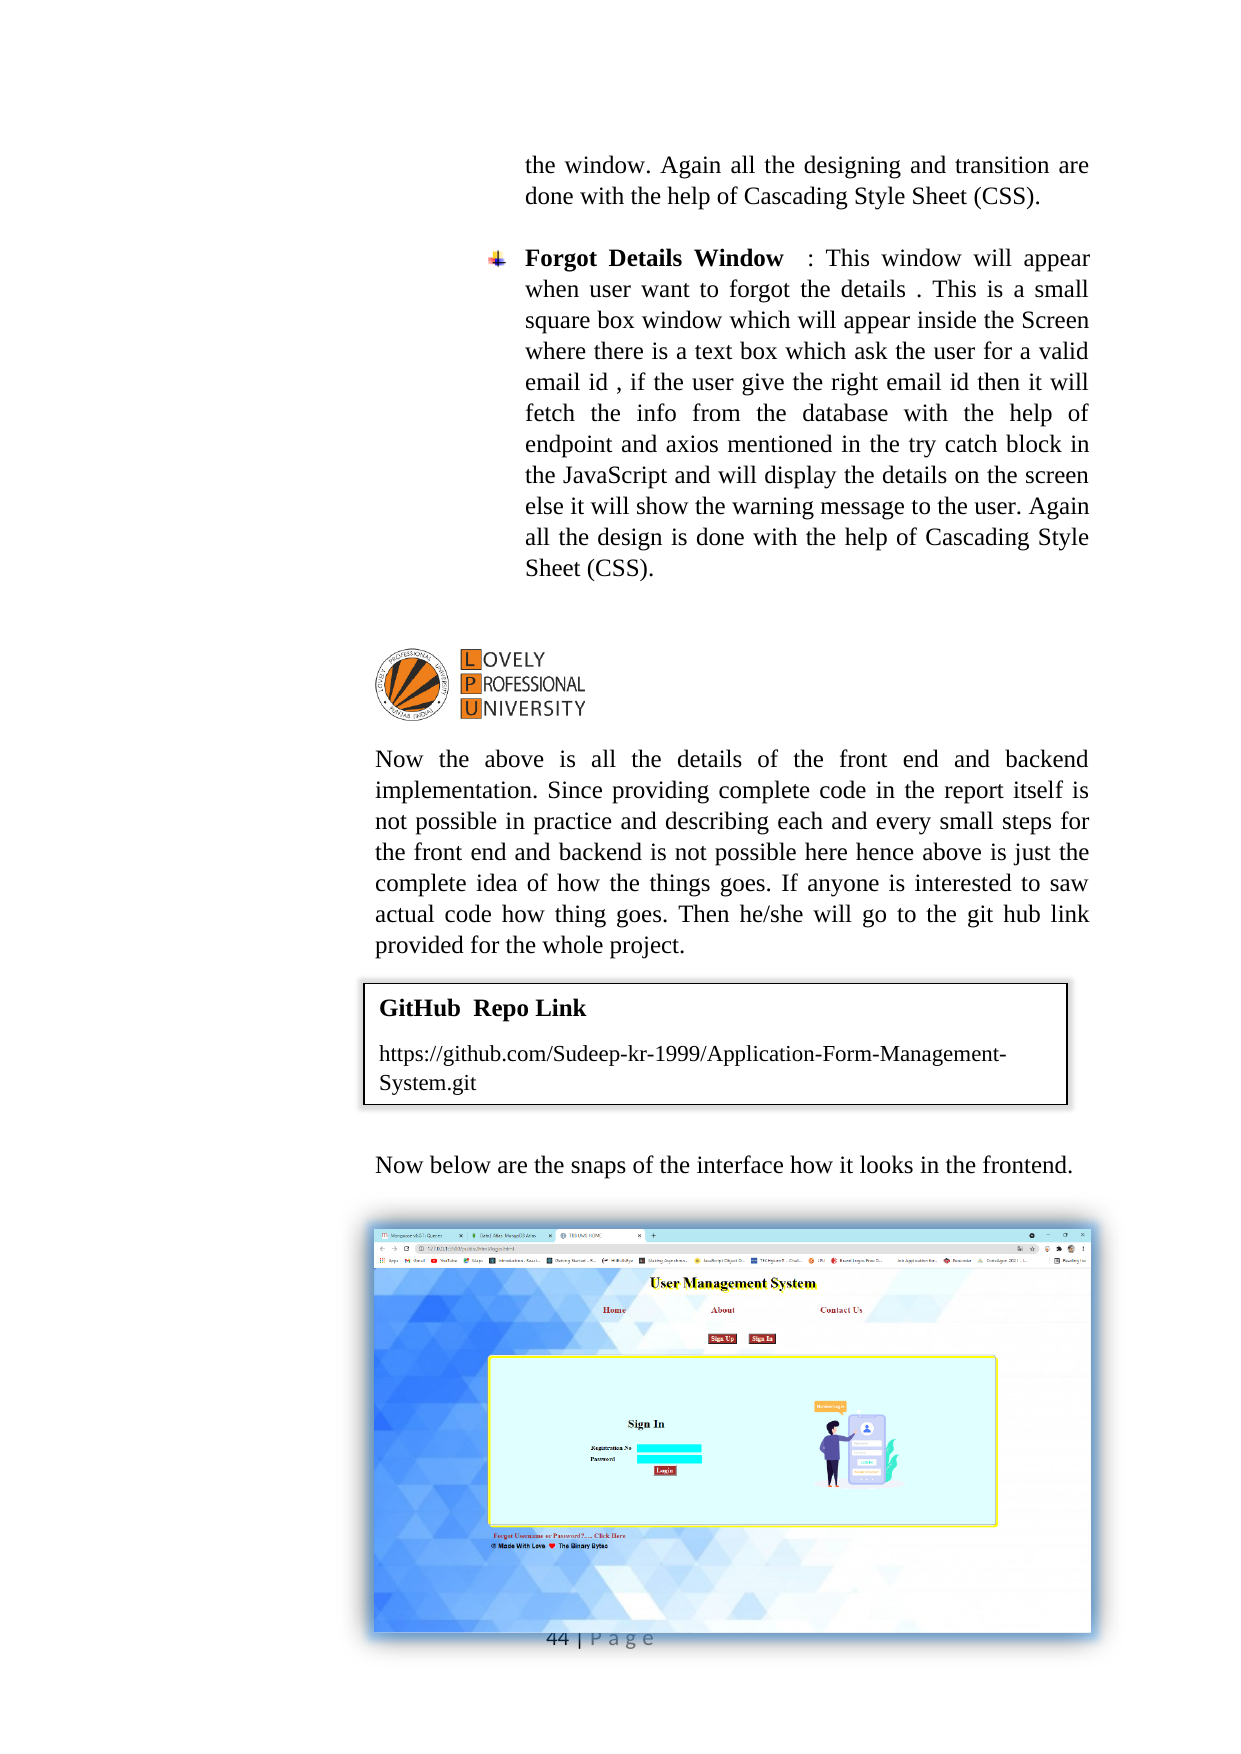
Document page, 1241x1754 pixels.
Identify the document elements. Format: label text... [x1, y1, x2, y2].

list Forgot Details Window : This window will appear when user want to forgot the details . This is a small square box window which will appear inside the Screen where there is a text box which ask the user for a valid email id , if the user give the right email id then it will fetch the info from the database with the help of endpoint and axios mentioned in the try catch block in the JavaScript and will display the details on the screen else it will show the warning message to the user. Again all the design is done with the help of Cascading Style Sheet (CSS). [487, 243, 1090, 582]
picture [488, 249, 506, 267]
picture [375, 648, 585, 721]
text Now below are the snaps of the interface how it looks in the frontend. [375, 978, 1090, 1178]
picture [374, 1229, 1091, 1633]
text Now the above is all the details of the front end and backend implementation. Since providing complete code in the report itself is not possible in practice and describing each and every small steps for the front end and backend is not possible here hence above is just the complete idea of how the things goes. If anyone is interested to saw actual code how thing goes. Then he/she will go to the git hub link provided for the whole project. [375, 744, 1090, 959]
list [487, 150, 1090, 210]
